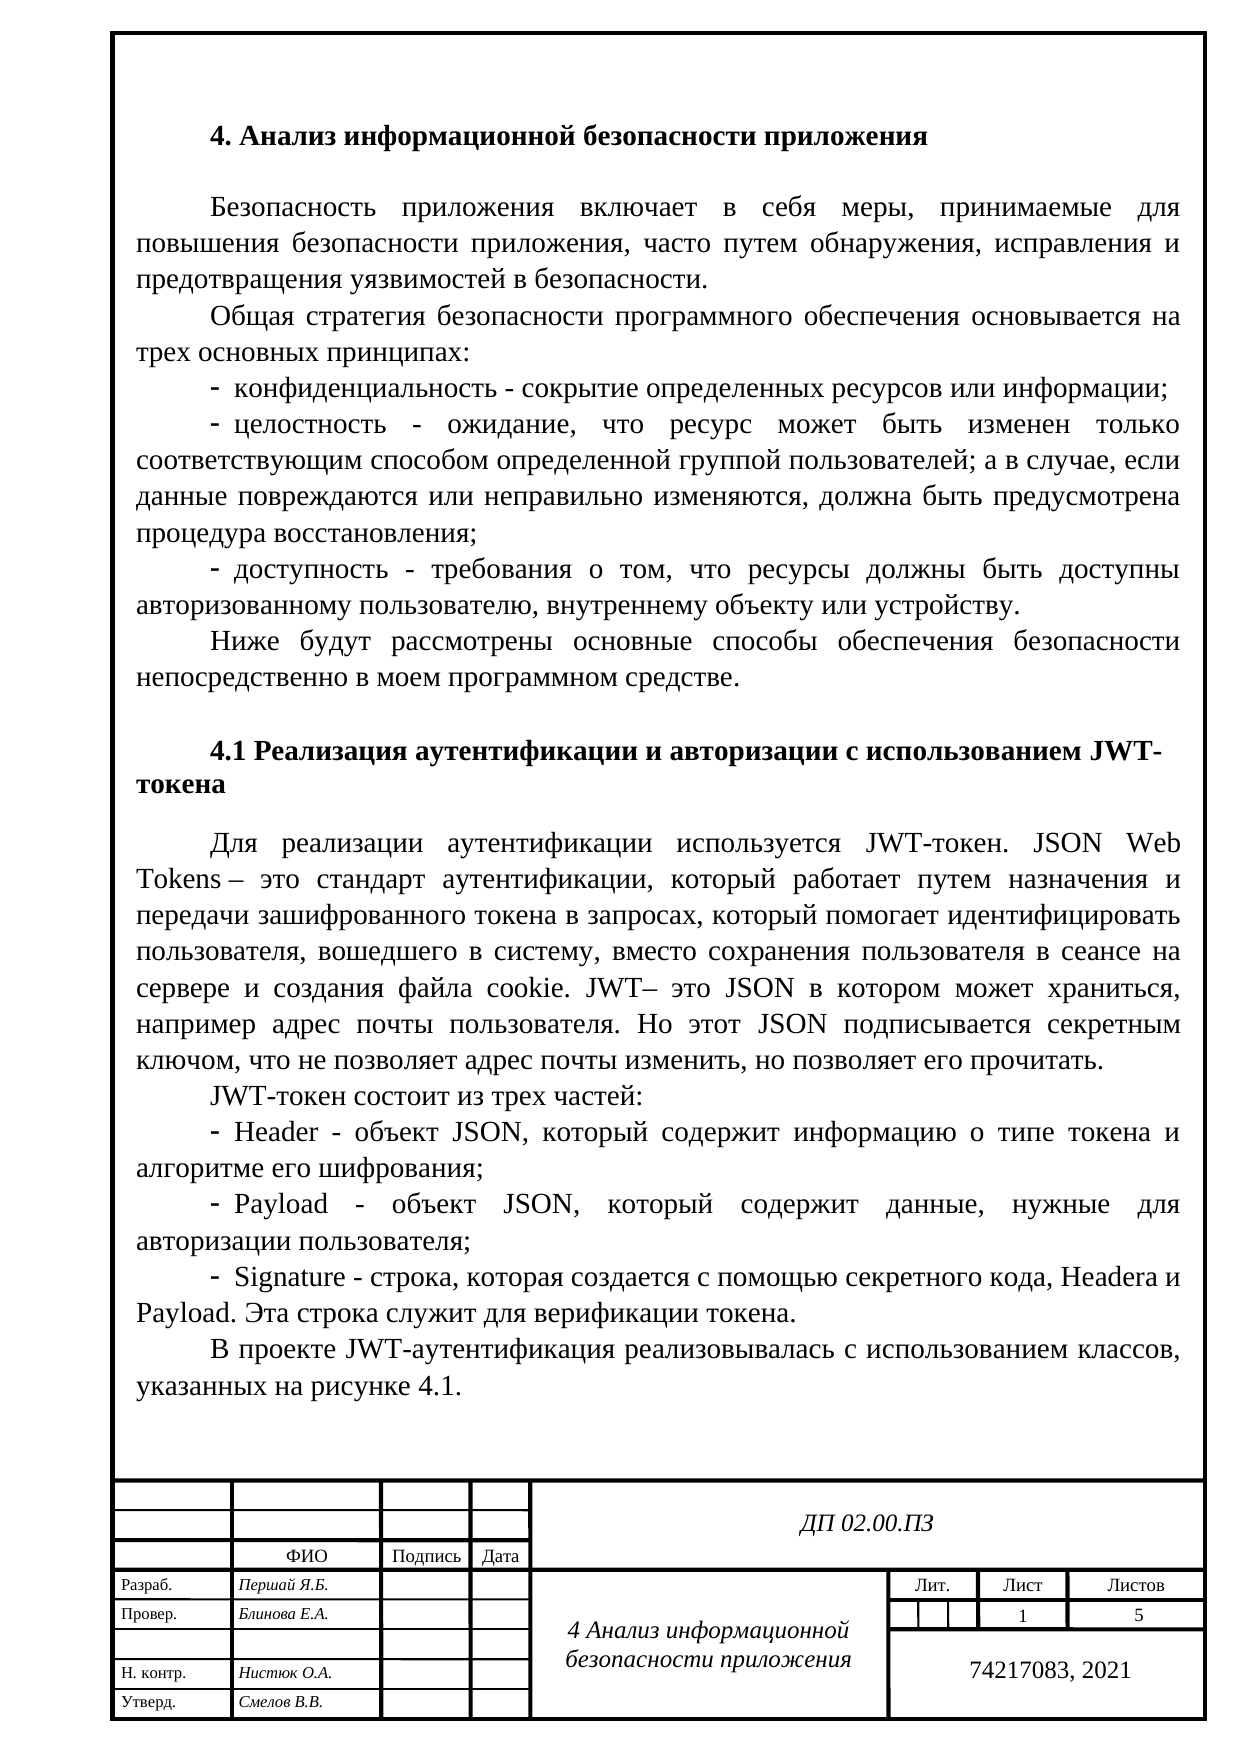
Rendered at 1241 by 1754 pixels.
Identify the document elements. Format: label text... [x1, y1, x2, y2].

text доступность - требования о том, что ресурсы должны быть доступны авторизованному пользователю, внутреннему объекту или устройству. [136, 551, 1181, 621]
text JWT-токен состоит из трех частей: [136, 1078, 1181, 1112]
text 4. Анализ информационной безопасности приложения [136, 118, 1181, 152]
text Для реализации аутентификации используется JWT-токен. JSON Web Tokens – это стандарт аутентификации, который работает путем назначения и передачи зашифрованного токена в запросах, который помогает идентифицировать пользователя, вошедшего в систему, вместо сохранения пользователя в сеансе на сервере и создания файла cookie. JWT– это JSON в котором может храниться, например адрес почты пользователя. Но этот JSON подписывается секретным ключом, что не позволяет адрес почты изменить, но позволяет его прочитать. [136, 825, 1181, 1076]
text конфиденциальность - сокрытие определенных ресурсов или информации; [136, 370, 1181, 403]
text Signature - строка, которая создается с помощью секретного кода, Headera и Payload. Эта строка служит для верификации токена. [136, 1259, 1181, 1329]
text Header - объект JSON, который содержит информацию о типе токена и алгоритме его шифрования; [136, 1114, 1181, 1184]
text Payload - объект JSON, который содержит данные, нужные для авторизации пользователя; [136, 1187, 1181, 1256]
text целостность - ожидание, что ресурс может быть изменен только соответствующим способом определенной группой пользователей; а в случае, если данные повреждаются или неправильно изменяются, должна быть предусмотрена процедура восстановления; [136, 406, 1181, 548]
list Ниже будут рассмотрены основные способы обеспечения безопасности непосредственно в моем программном средстве. [136, 623, 1181, 693]
text 4.1 Реализация аутентификации и авторизации с использованием JWT-токена [136, 733, 1181, 800]
text В проекте JWT-аутентификация реализовывалась с использованием классов, указанных на рисунке 4.1. [136, 1331, 1181, 1401]
text Общая стратегия безопасности программного обеспечения основывается на трех основных принципах: [136, 298, 1181, 367]
text Безопасность приложения включает в себя меры, принимаемые для повышения безопасности приложения, часто путем обнаружения, исправления и предотвращения уязвимостей в безопасности. [136, 189, 1181, 295]
